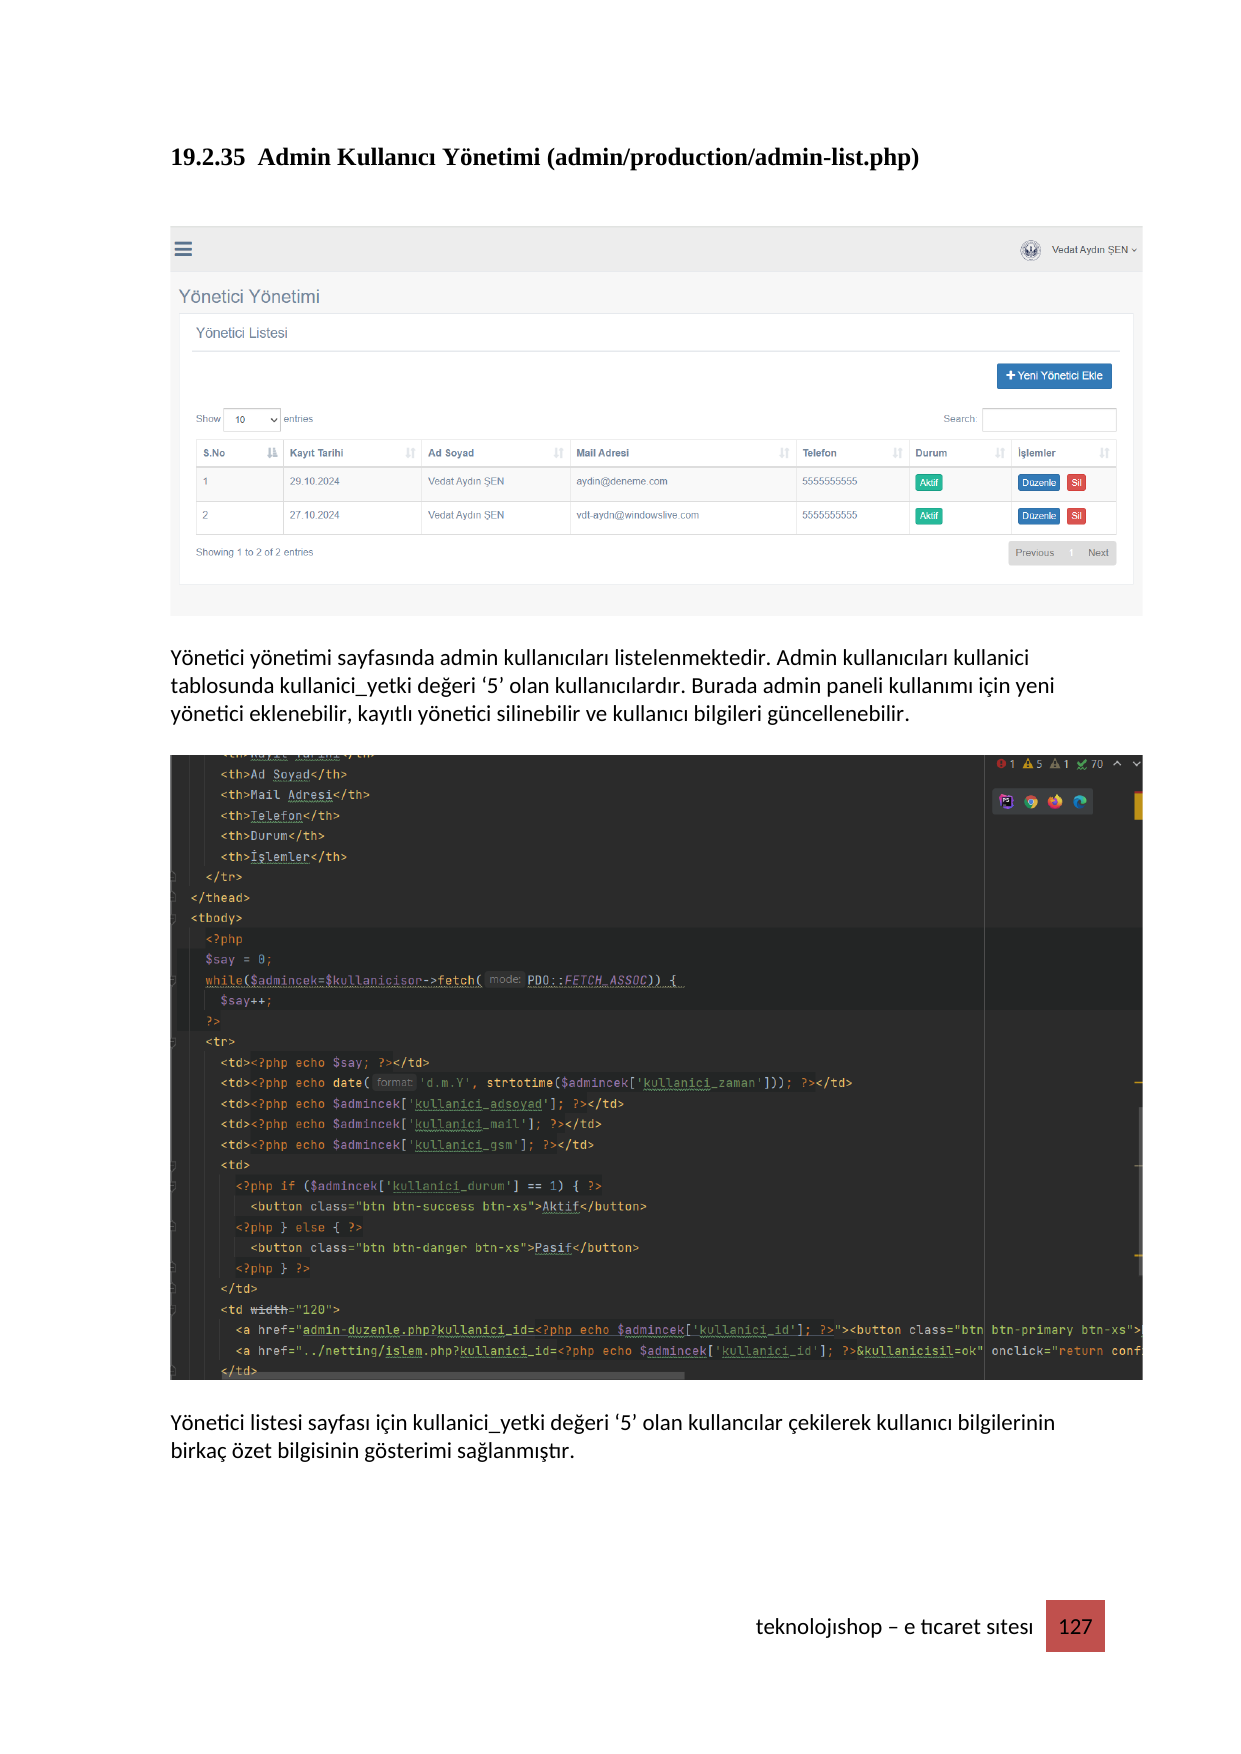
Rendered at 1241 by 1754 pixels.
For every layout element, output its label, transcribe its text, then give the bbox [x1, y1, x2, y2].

text Yönetici listesi sayfası için kullanici_yetki değeri ‘5’ olan kullancılar çekilerek kullanıcı bilgilerinin birkaç özet bilgisinin gösterimi sağlanmıştır. [170, 1408, 1105, 1464]
subtitle Admin Kullanıcı Yönetimi (admin/production/admin-list.php) [170, 142, 1105, 170]
text Yönetici yönetimi sayfasında admin kullanıcıları listelenmektedir. Admin kullanıcıları kullanici tablosunda kullanici_yetki değeri ‘5’ olan kullanıcılardır. Burada admin paneli kullanımı için yeni yönetici eklenebilir, kayıtlı yönetici silinebilir ve kullanıcı bilgileri güncellenebilir. [170, 643, 1105, 727]
picture [170, 755, 1143, 1380]
picture [170, 226, 1143, 616]
